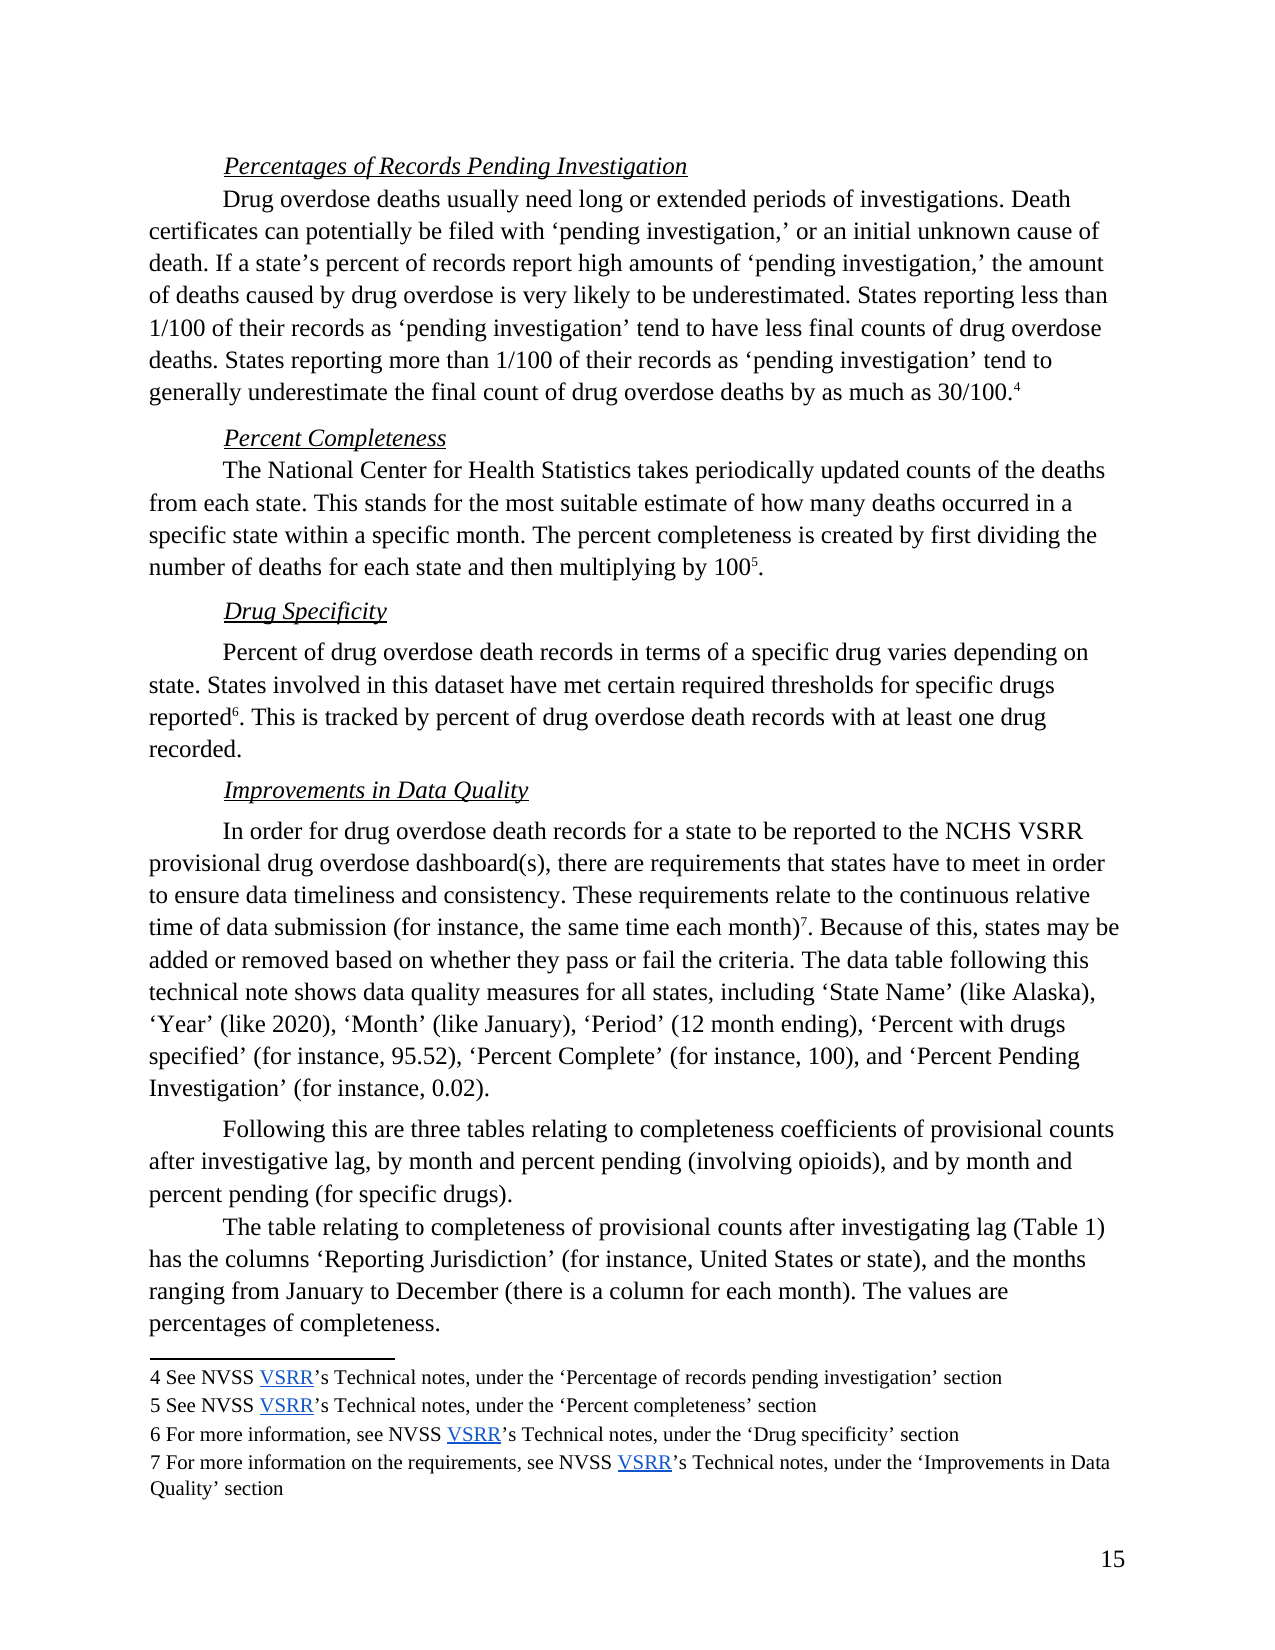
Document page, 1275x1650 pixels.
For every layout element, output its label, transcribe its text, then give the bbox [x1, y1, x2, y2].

text Percent of drug overdose death records in terms of a specific drug varies depending on state. States involved in this dataset have met certain required thresholds for specific drugs reported. This is tracked by percent of drug overdose death records with at least one drug recorded. [148, 637, 1124, 763]
text The National Center for Health Statistics takes periodically updated counts of the deaths from each state. This stands for the most suitable estimate of how many deaths occurred in a specific state within a specific month. The percent completeness is created by first dividing the number of deaths for each state and then multiplying by 100. [148, 456, 1124, 581]
subtitle Percentages of Records Pending Investigation [223, 151, 1124, 180]
text The table relating to completeness of provisional counts after investigating lag (Table 1) has the columns ‘Reporting Jurisdiction’ (for instance, United States or state), and the months ranging from January to December (there is a column for each month). The values are percentages of completeness. [148, 1212, 1124, 1337]
text Following this are three tables relating to completeness coefficients of provisional counts after investigative lag, by month and percent pending (involving opioids), and by month and percent pending (for specific drugs). [148, 1114, 1124, 1207]
text Drug overdose deaths usually need long or extended periods of investigations. Death certificates can potentially be filed with ‘pending investigation,’ or an initial unknown cause of death. If a state’s percent of records report high amounts of ‘pending investigation,’ the amount of deaths caused by drug overdose is very likely to be underestimated. States reporting less than 1/100 of their records as ‘pending investigation’ tend to have less final counts of drug overdose deaths. States reporting more than 1/100 of their records as ‘pending investigation’ tend to generally underestimate the final count of drug overdose deaths by as much as 30/100. [148, 184, 1124, 406]
text In order for drug overdose death records for a state to be reported to the NCHS VSRR provisional drug overdose dashboard(s), there are requirements that states have to meet in order to ensure data timeliness and consistency. These requirements relate to the continuous relative time of data submission (for instance, the same time each month). Because of this, states may be added or removed based on whether they pass or fail the criteria. The data table following this technical note shows data quality measures for all states, including ‘State Name’ (like Alaska), ‘Year’ (like 2020), ‘Month’ (like January), ‘Period’ (12 month ending), ‘Percent with drugs specified’ (for instance, 95.52), ‘Percent Complete’ (for instance, 100), and ‘Percent Pending Investigation’ (for instance, 0.02). [148, 816, 1124, 1102]
subtitle Drug Specificity [223, 596, 1124, 625]
subtitle Improvements in Data Quality [223, 775, 1124, 803]
subtitle Percent Completeness [223, 423, 1124, 451]
